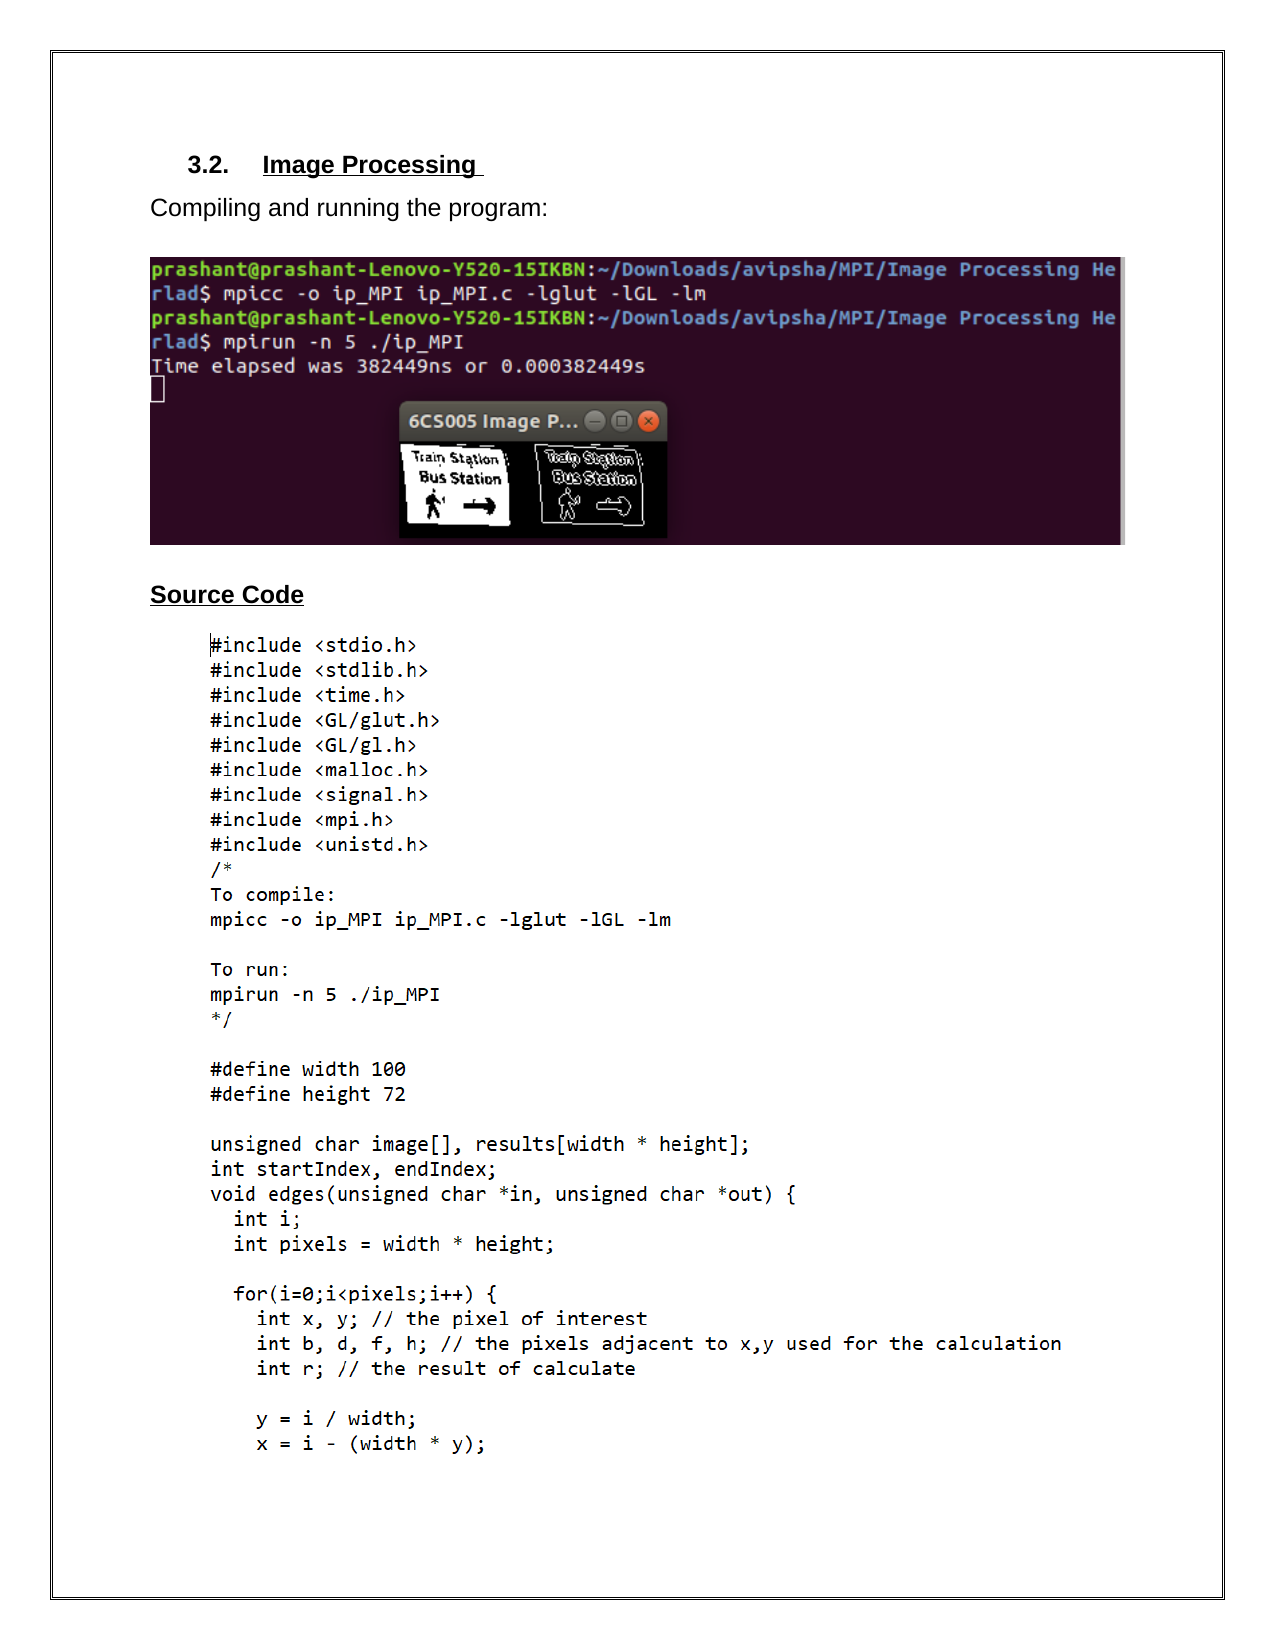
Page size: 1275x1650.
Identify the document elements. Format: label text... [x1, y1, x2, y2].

subtitle Image Processing [187, 150, 1125, 179]
text Source Code [150, 580, 1125, 608]
picture [204, 633, 1071, 1467]
picture [150, 257, 1125, 545]
text Compiling and running the program: [150, 193, 1125, 222]
